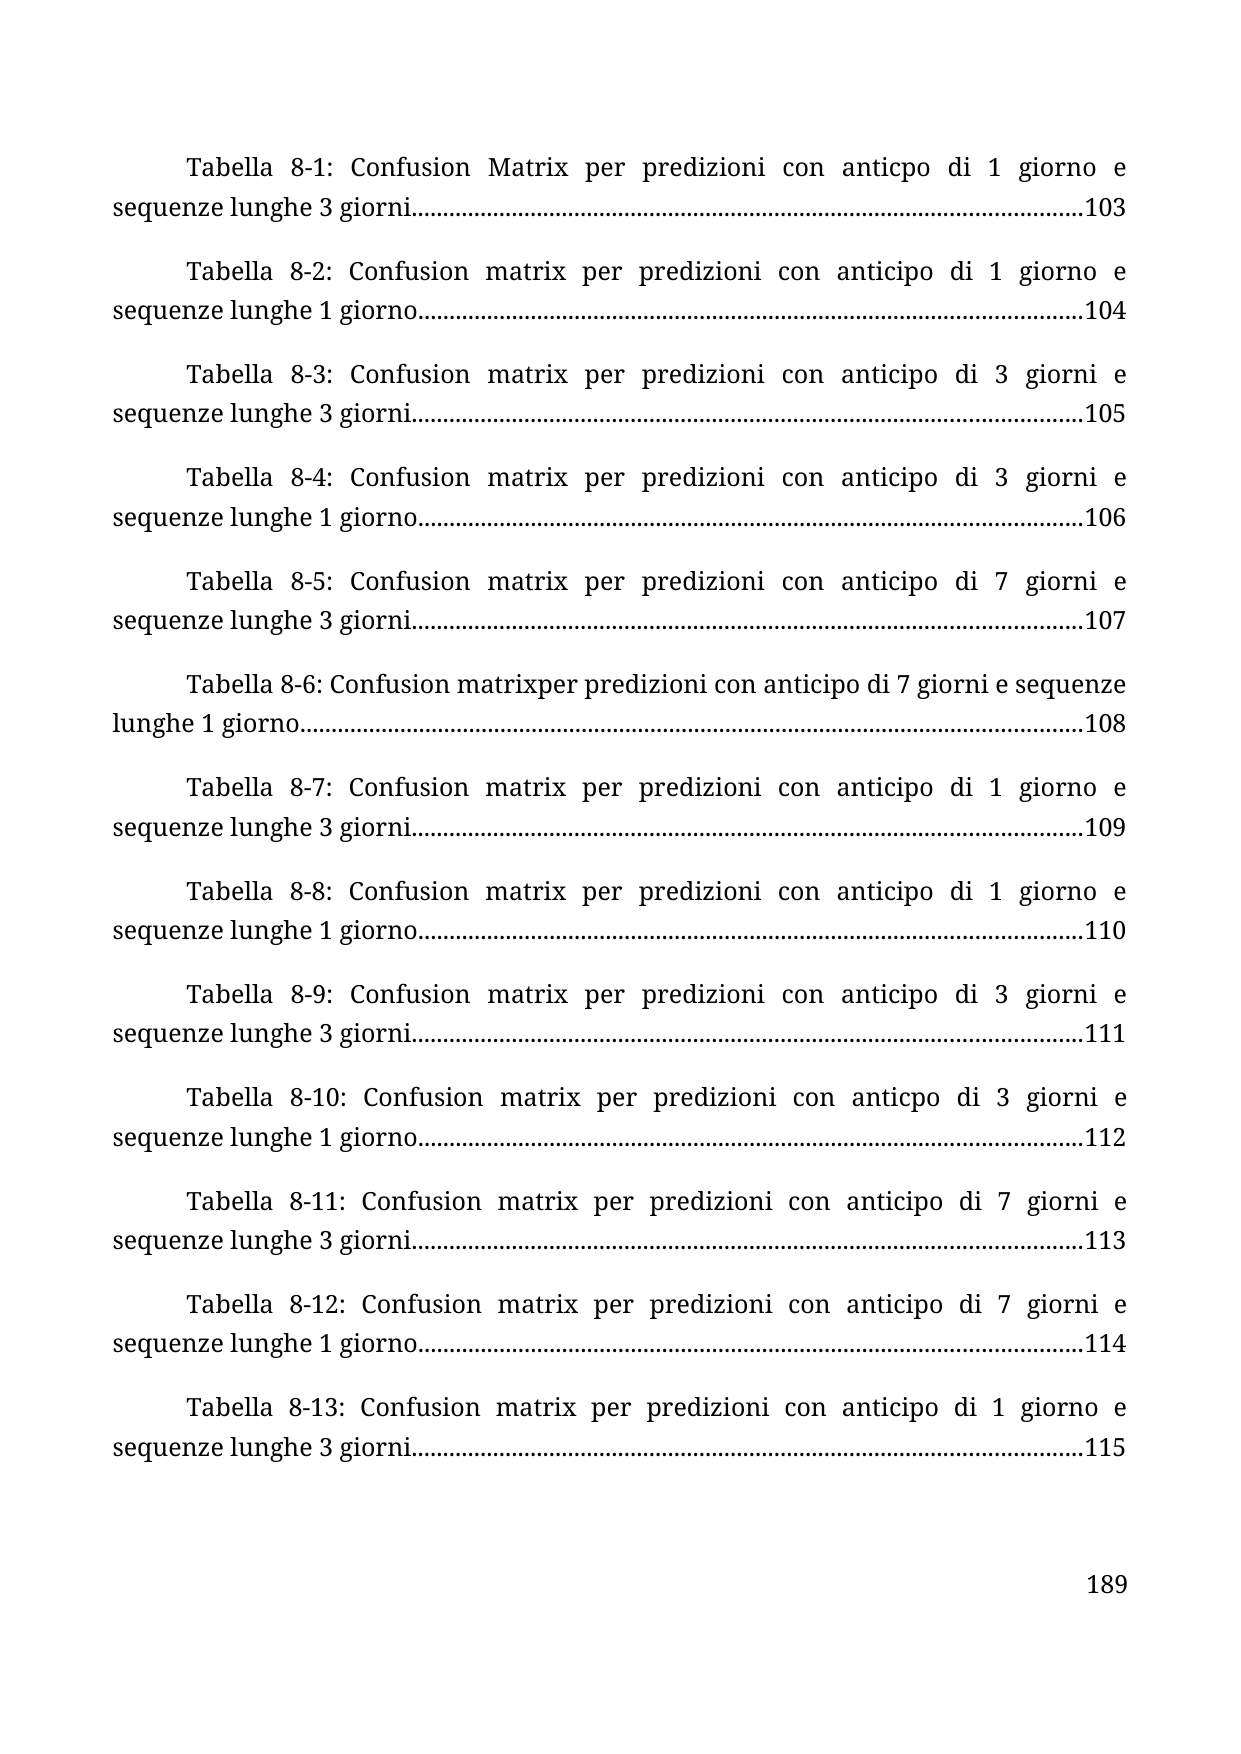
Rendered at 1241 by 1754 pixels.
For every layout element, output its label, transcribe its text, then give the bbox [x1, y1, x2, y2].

text Tabella 8-9: Confusion matrix per predizioni con anticipo di 3 giorni e sequenze lunghe 3 giorni 111 [112, 977, 1128, 1050]
text Tabella 8-12: Confusion matrix per predizioni con anticipo di 7 giorni e sequenze lunghe 1 giorno 114 [112, 1287, 1128, 1360]
text Tabella 8-10: Confusion matrix per predizioni con anticpo di 3 giorni e sequenze lunghe 1 giorno 112 [112, 1080, 1128, 1153]
text Tabella 8-8: Confusion matrix per predizioni con anticipo di 1 giorno e sequenze lunghe 1 giorno 110 [112, 873, 1128, 947]
text Tabella 8-6: Confusion matrixper predizioni con anticipo di 7 giorni e sequenze lunghe 1 giorno 108 [112, 667, 1128, 740]
text Tabella 8-7: Confusion matrix per predizioni con anticipo di 1 giorno e sequenze lunghe 3 giorni 109 [112, 770, 1128, 843]
text Tabella 8-3: Confusion matrix per predizioni con anticipo di 3 giorni e sequenze lunghe 3 giorni 105 [112, 357, 1128, 430]
text Tabella 8-4: Confusion matrix per predizioni con anticipo di 3 giorni e sequenze lunghe 1 giorno 106 [112, 460, 1128, 533]
text Tabella 8-2: Confusion matrix per predizioni con anticipo di 1 giorno e sequenze lunghe 1 giorno 104 [112, 253, 1128, 327]
text Tabella 8-5: Confusion matrix per predizioni con anticipo di 7 giorni e sequenze lunghe 3 giorni 107 [112, 563, 1128, 637]
text Tabella 8-11: Confusion matrix per predizioni con anticipo di 7 giorni e sequenze lunghe 3 giorni 113 [112, 1183, 1128, 1257]
text Tabella 8-13: Confusion matrix per predizioni con anticipo di 1 giorno e sequenze lunghe 3 giorni 115 [112, 1390, 1128, 1463]
text Tabella 8-1: Confusion Matrix per predizioni con anticpo di 1 giorno e sequenze lunghe 3 giorni 103 [112, 150, 1128, 223]
